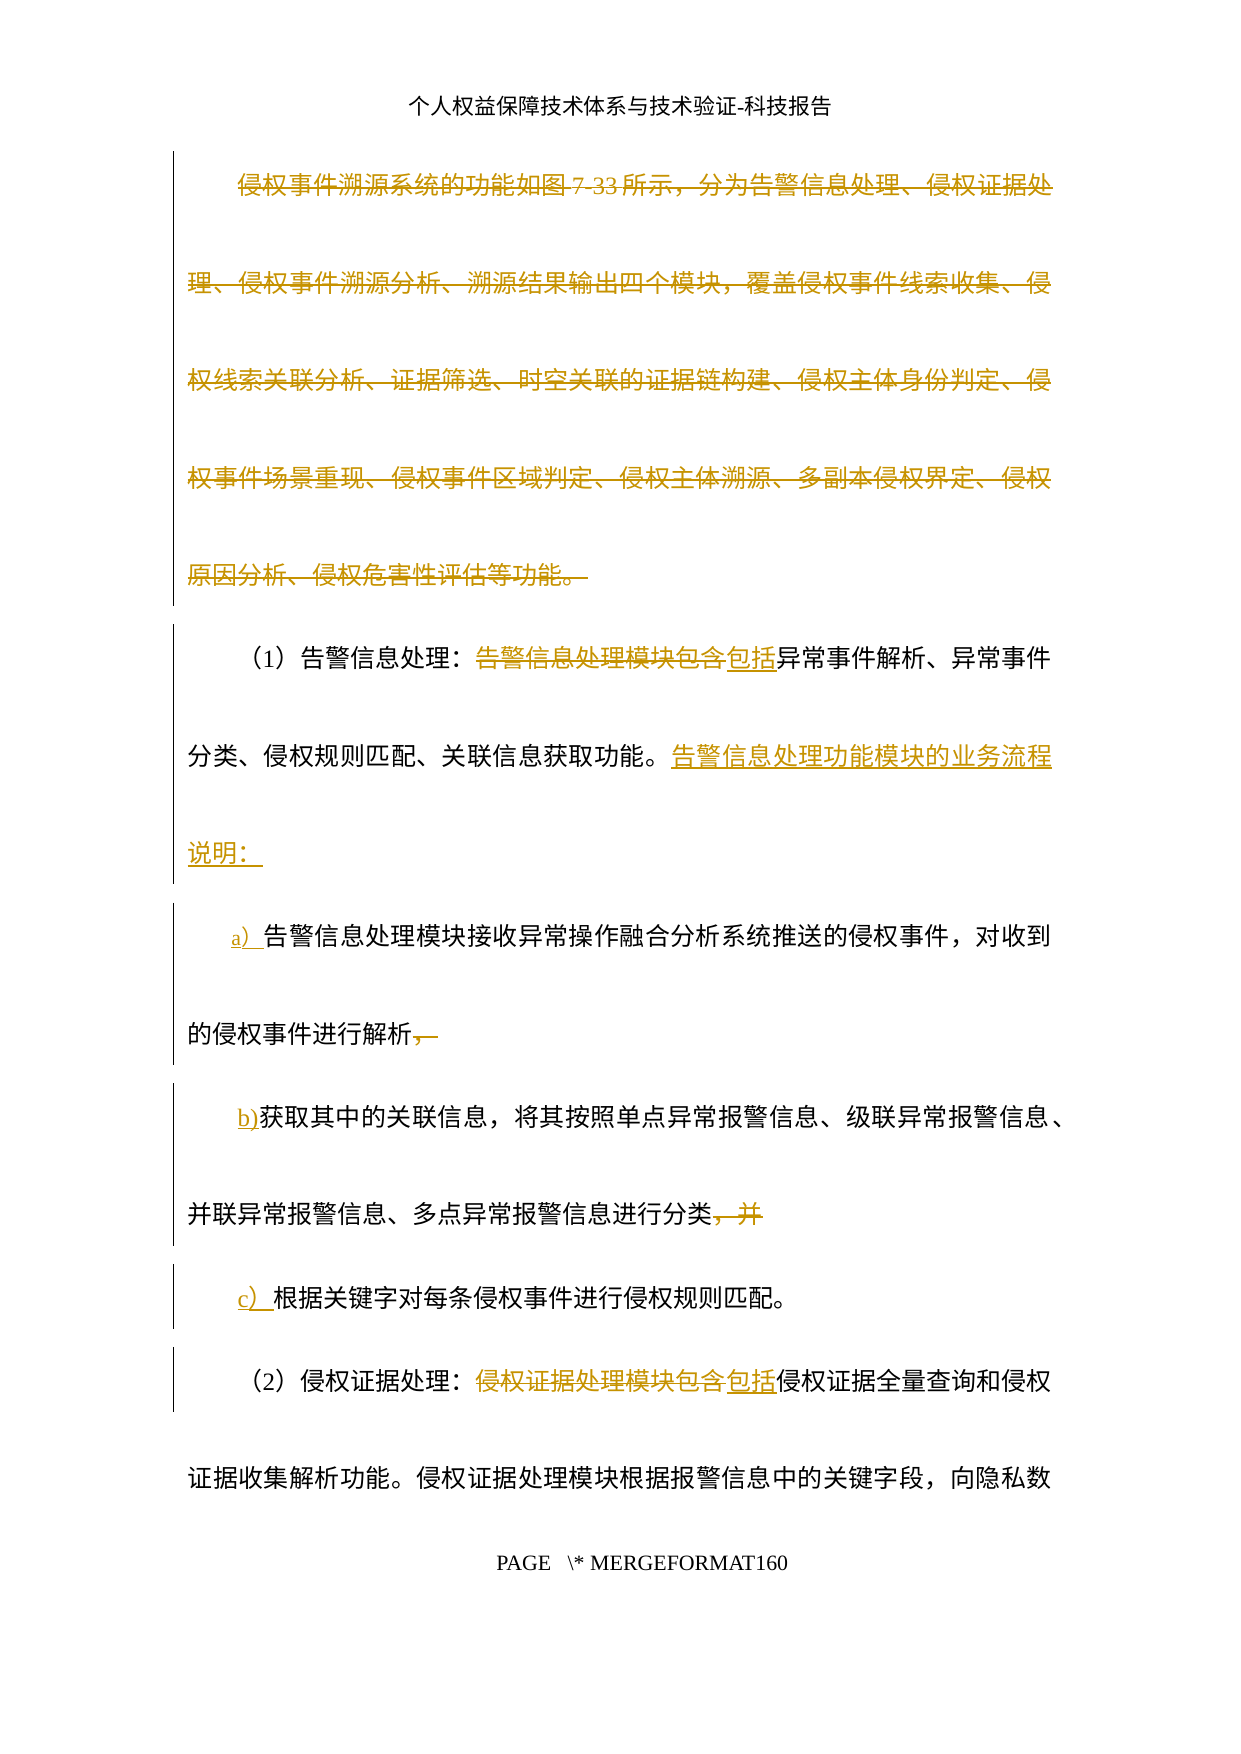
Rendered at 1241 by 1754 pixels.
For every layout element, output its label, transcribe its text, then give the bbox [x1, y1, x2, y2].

text 获取其中的关联信息，将其按照单点异常报警信息、级联异常报警信息、并联异常报警信息、多点异常报警信息进行分类 [187, 1083, 1053, 1246]
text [187, 1347, 1053, 1509]
text 告警信息处理模块接收异常操作融合分析系统推送的侵权事件，对收到的侵权事件进行解析 [187, 902, 1053, 1065]
text （1）告警信息处理：异常事件解析、异常事件分类、侵权规则匹配、关联信息获取功能。 [187, 624, 1053, 884]
text 根据关键字对每条侵权事件进行侵权规则匹配。 [187, 1264, 1053, 1329]
